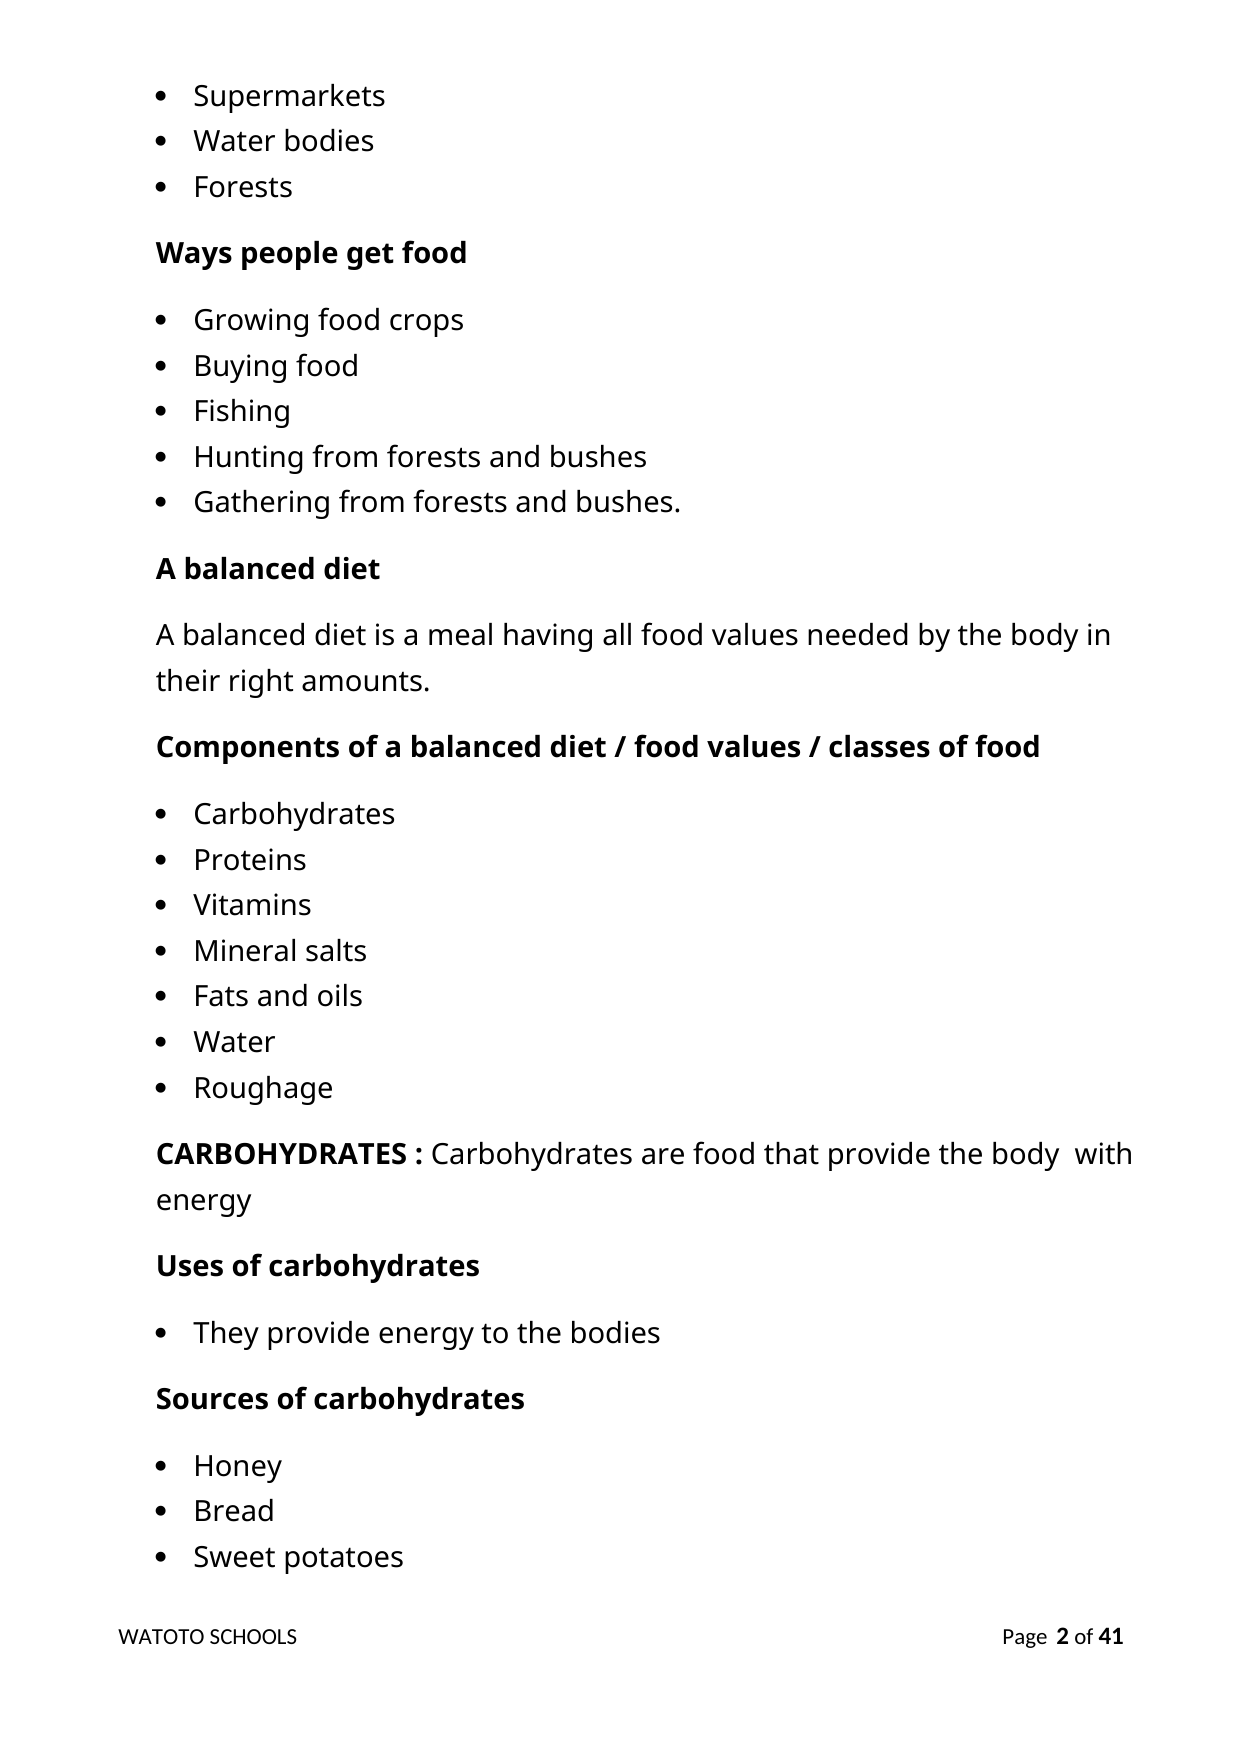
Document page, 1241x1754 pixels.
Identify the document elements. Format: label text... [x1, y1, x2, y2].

list They provide energy to the bodies [156, 1312, 1137, 1352]
text A balanced diet [156, 548, 1137, 588]
text Uses of carbohydrates [156, 1245, 1137, 1285]
list Growing food crops [156, 299, 1137, 339]
list Fishing [156, 390, 1137, 430]
list Water [156, 1021, 1137, 1061]
list Sweet potatoes [156, 1536, 1137, 1576]
list Mineral salts [156, 930, 1137, 970]
list Honey [156, 1445, 1137, 1484]
list Proteins [156, 839, 1137, 878]
text Sources of carbohydrates [156, 1378, 1137, 1418]
list Buying food [156, 345, 1137, 384]
list Forests [156, 166, 1137, 206]
list Bread [156, 1490, 1137, 1530]
list Supermarkets [156, 75, 1137, 115]
list Roughage [156, 1067, 1137, 1107]
list Water bodies [156, 121, 1137, 160]
text A balanced diet is a meal having all food values needed by the body in their right amounts. [156, 614, 1137, 700]
list Vitamins [156, 884, 1137, 924]
list Carbohydrates [156, 793, 1137, 833]
list Hunting from forests and bushes [156, 436, 1137, 476]
text Ways people get food [156, 233, 1137, 272]
text CARBOHYDRATES : Carbohydrates are food that provide the body with energy [156, 1133, 1137, 1219]
list Fats and oils [156, 976, 1137, 1015]
text Components of a balanced diet / food values / classes of food [156, 727, 1137, 766]
list Gathering from forests and bushes. [156, 482, 1137, 521]
